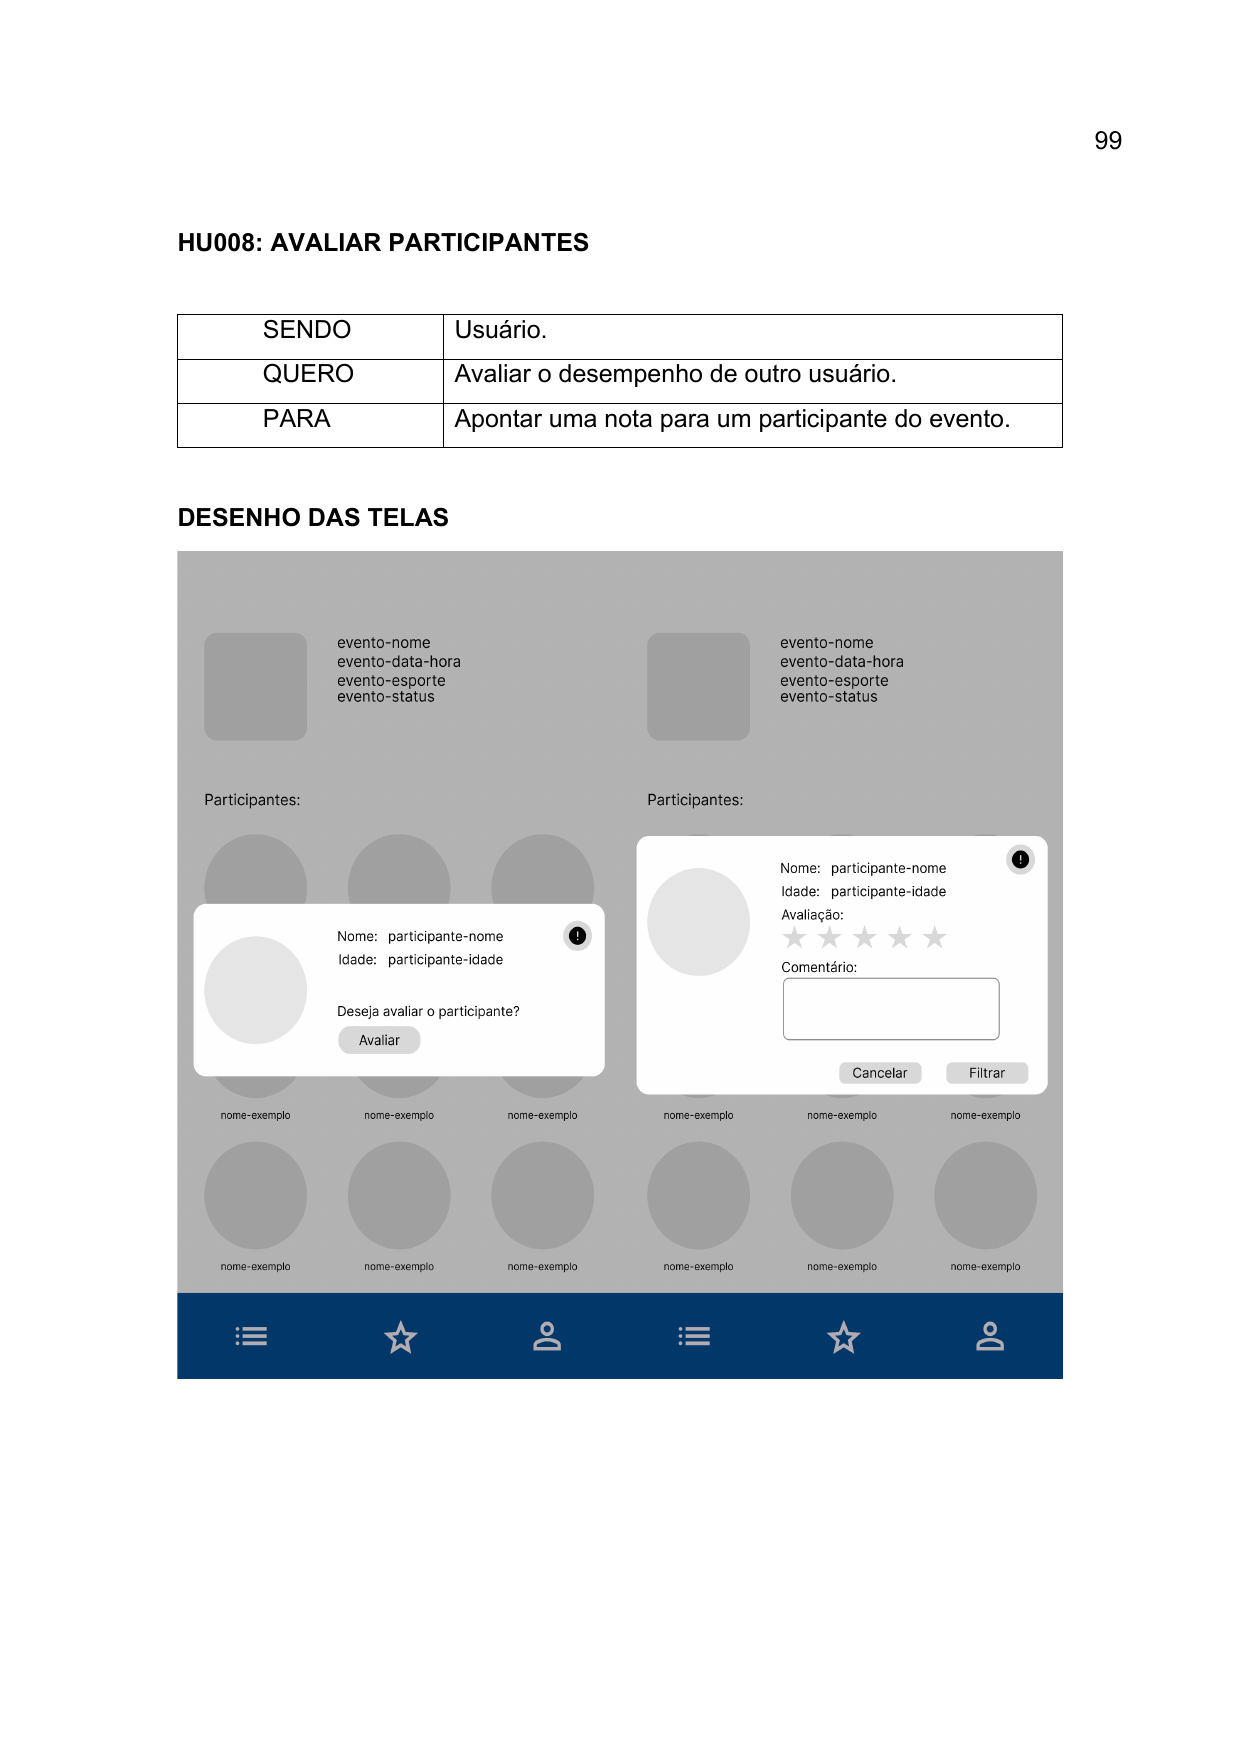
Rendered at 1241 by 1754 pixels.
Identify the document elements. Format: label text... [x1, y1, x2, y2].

table_header Usuário. [444, 315, 1062, 358]
table_cell Apontar uma nota para um participante do evento. [444, 404, 1062, 447]
table_cell PARA [178, 404, 443, 447]
table_header SENDO [178, 315, 443, 358]
text HU008: AVALIAR PARTICIPANTES [177, 228, 1122, 257]
picture [177, 551, 1063, 1379]
text DESENHO DAS TELAS [177, 503, 1122, 531]
table_cell Avaliar o desempenho de outro usuário. [444, 360, 1062, 402]
table_cell QUERO [178, 360, 443, 402]
